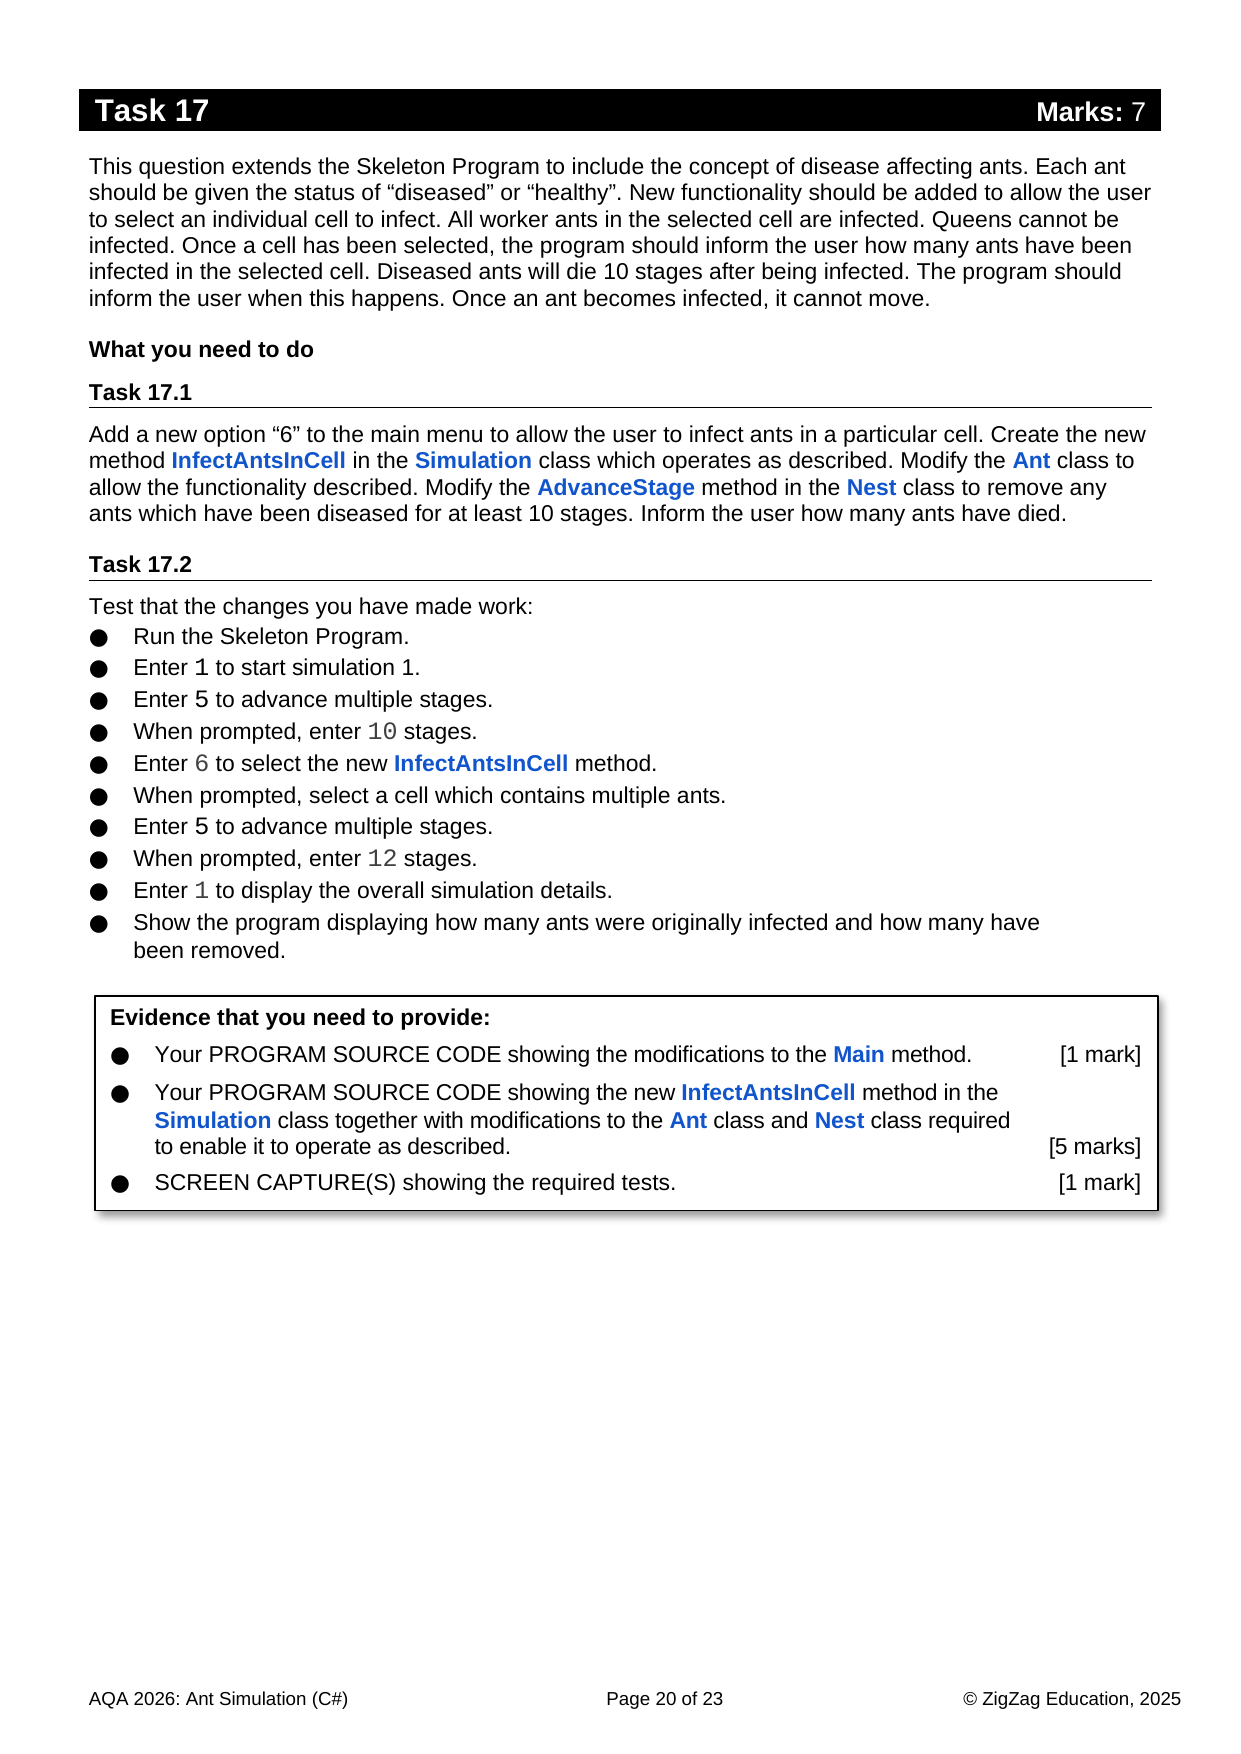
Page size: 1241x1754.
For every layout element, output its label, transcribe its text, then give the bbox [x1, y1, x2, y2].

text Test that the changes you have made work: [89, 593, 1152, 620]
text ● Enter 6 to select the new InfectAntsInCell method. [89, 747, 1152, 779]
text ● When prompted, enter 12 stages. [89, 842, 1152, 874]
text ● Run the Skeleton Program. [89, 620, 1152, 651]
text This question extends the Skeleton Program to include the concept of disease affecting ants. Each ant should be given the status of “diseased” or “healthy”. New functionality should be added to allow the user to select an individual cell to infect. All worker ants in the selected cell are infected. Queens cannot be infected. Once a cell has been selected, the program should inform the user how many ants have been infected in the selected cell. Diseased ants will die 10 stages after being infected. The program should inform the user when this happens. Once an ant becomes infected, it cannot move. [89, 153, 1152, 311]
text ● Enter 1 to display the overall simulation details. [89, 874, 1152, 906]
text ● When prompted, enter 10 stages. [89, 715, 1152, 747]
text ● Show the program displaying how many ants were originally infected and how many have been removed. [89, 906, 1152, 964]
text Task 17 Marks: 7 [80, 90, 1160, 130]
text Task 17.2 [89, 551, 1152, 580]
text Task 17.1 [89, 379, 1152, 407]
text ● Enter 1 to start simulation 1. [89, 651, 1152, 683]
text ● When prompted, select a cell which contains multiple ants. [89, 779, 1152, 810]
text Add a new option “6” to the main menu to allow the user to infect ants in a particular cell. Create the new method InfectAntsInCell in the Simulation class which operates as described. Modify the Ant class to allow the functionality described. Modify the AdvanceStage method in the Nest class to remove any ants which have been diseased for at least 10 stages. Inform the user how many ants have died. [89, 421, 1152, 526]
text What you need to do [89, 336, 1152, 362]
text ● Enter 5 to advance multiple stages. [89, 810, 1152, 842]
text ● Enter 5 to advance multiple stages. [89, 683, 1152, 715]
